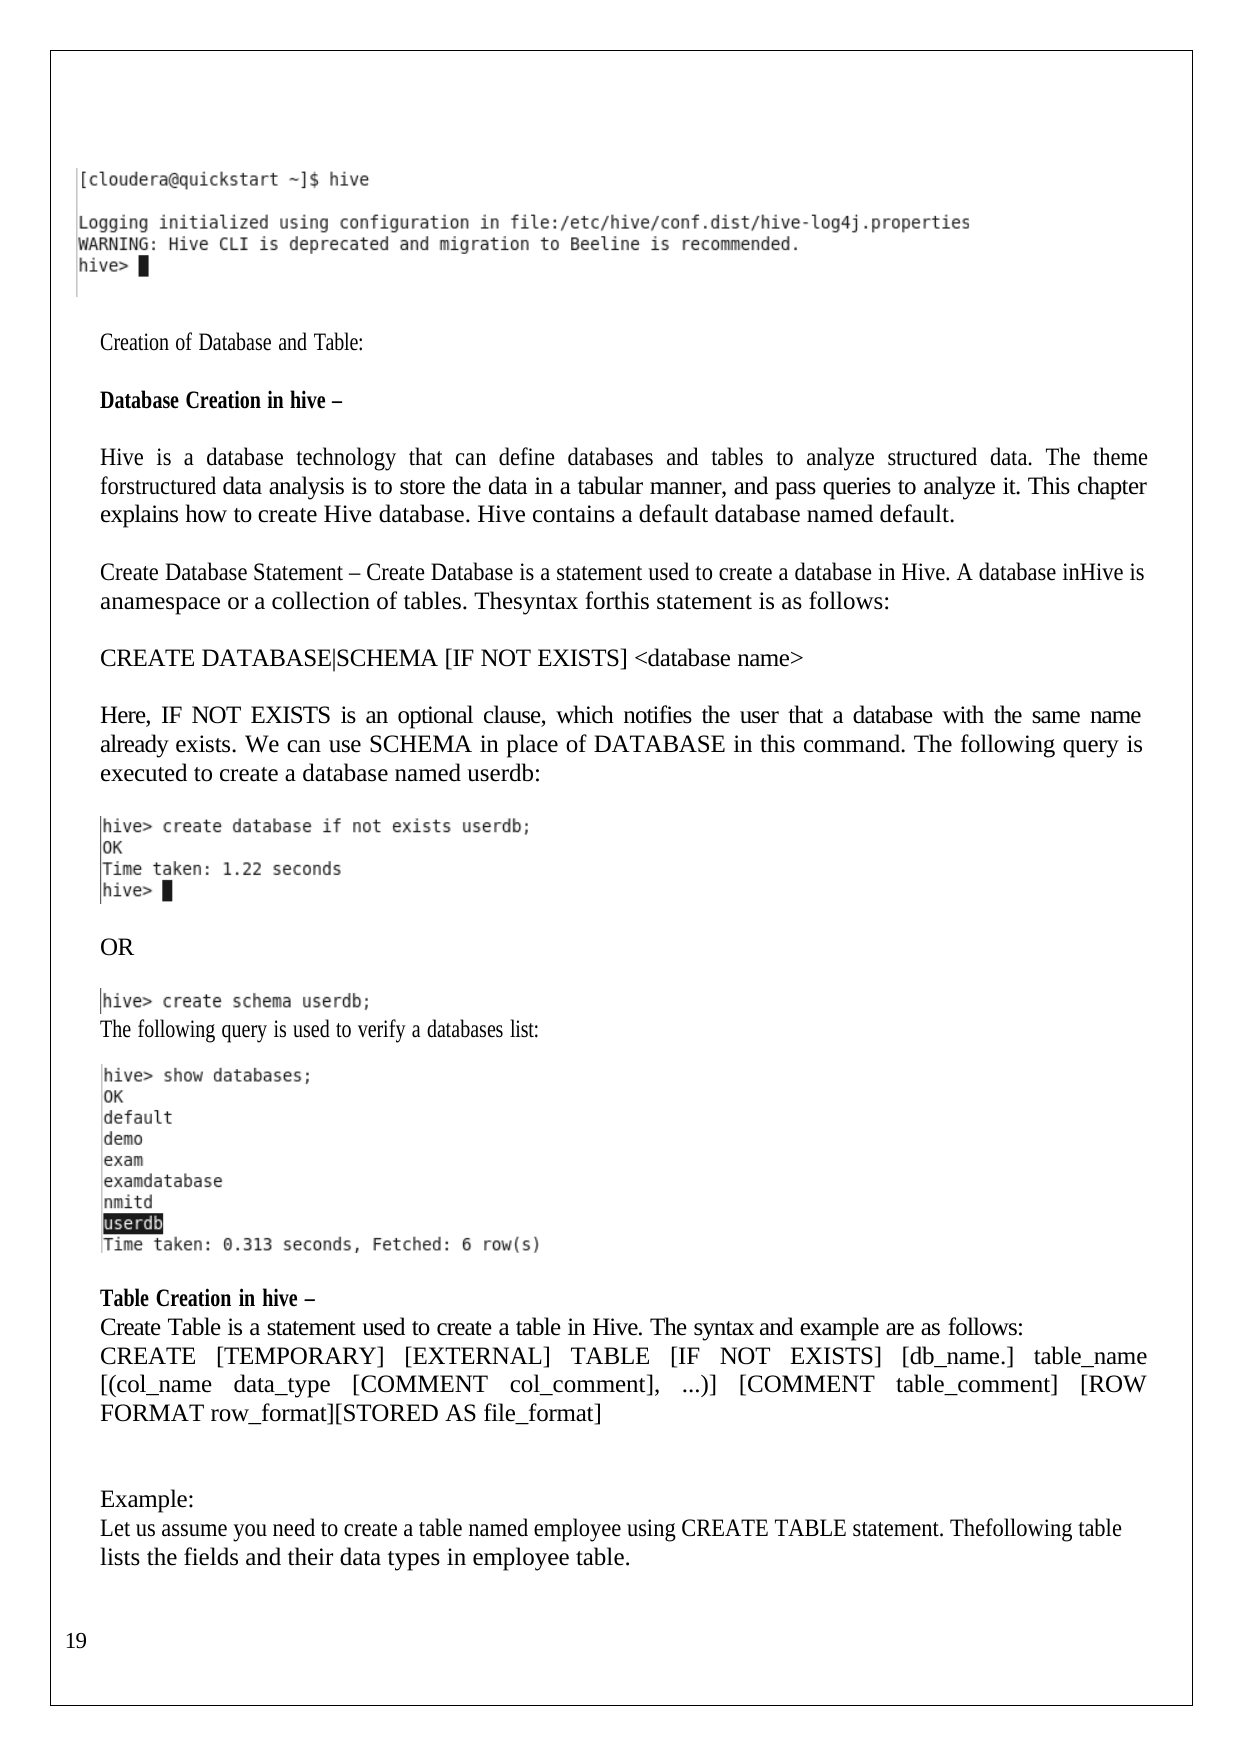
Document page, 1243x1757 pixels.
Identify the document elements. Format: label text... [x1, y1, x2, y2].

picture [100, 988, 368, 1014]
text CREATE DATABASE|SCHEMA [IF NOT EXISTS] <database name> [100, 643, 1159, 672]
text Create Table is a statement used to create a table in Hive. The syntax and example are as follows: [100, 1312, 1159, 1341]
text Hive is a database technology that can define databases and tables to analyze structured data. The theme forstructured data analysis is to store the data in a tabular manner, and pass queries to analyze it. This chapter explains how to create Hive database. Hive contains a default database named default. [100, 442, 1148, 528]
picture [100, 816, 528, 842]
text Creation of Database and Table: [100, 327, 1159, 356]
text Here, IF NOT EXISTS is an optional clause, which notifies the user that a database with the same name already exists. We can use SCHEMA in place of DATABASE in this command. The following query is executed to create a database named userdb: [100, 701, 1143, 787]
picture [101, 1064, 539, 1253]
text The following query is used to verify a databases list: [100, 1014, 1159, 1043]
subtitle Table Creation in hive – [100, 1284, 1159, 1312]
text OR [100, 842, 1159, 961]
text Let us assume you need to create a table named employee using CREATE TABLE statement. Thefollowing table lists the fields and their data types in employee table. [100, 1513, 1150, 1571]
text Create Database Statement – Create Database is a statement used to create a database in Hive. A database inHive is anamespace or a collection of tables. Thesyntax forthis statement is as follows: [100, 557, 1148, 615]
picture [76, 168, 970, 297]
text Example: [100, 1484, 1159, 1513]
text CREATE [TEMPORARY] [EXTERNAL] TABLE [IF NOT EXISTS] [db_name.] table_name [(col_name data_type [COMMENT col_comment], ...)] [COMMENT table_comment] [ROW FORMAT row_format][STORED AS file_format] [100, 1341, 1148, 1427]
subtitle Database Creation in hive – [100, 385, 1159, 414]
